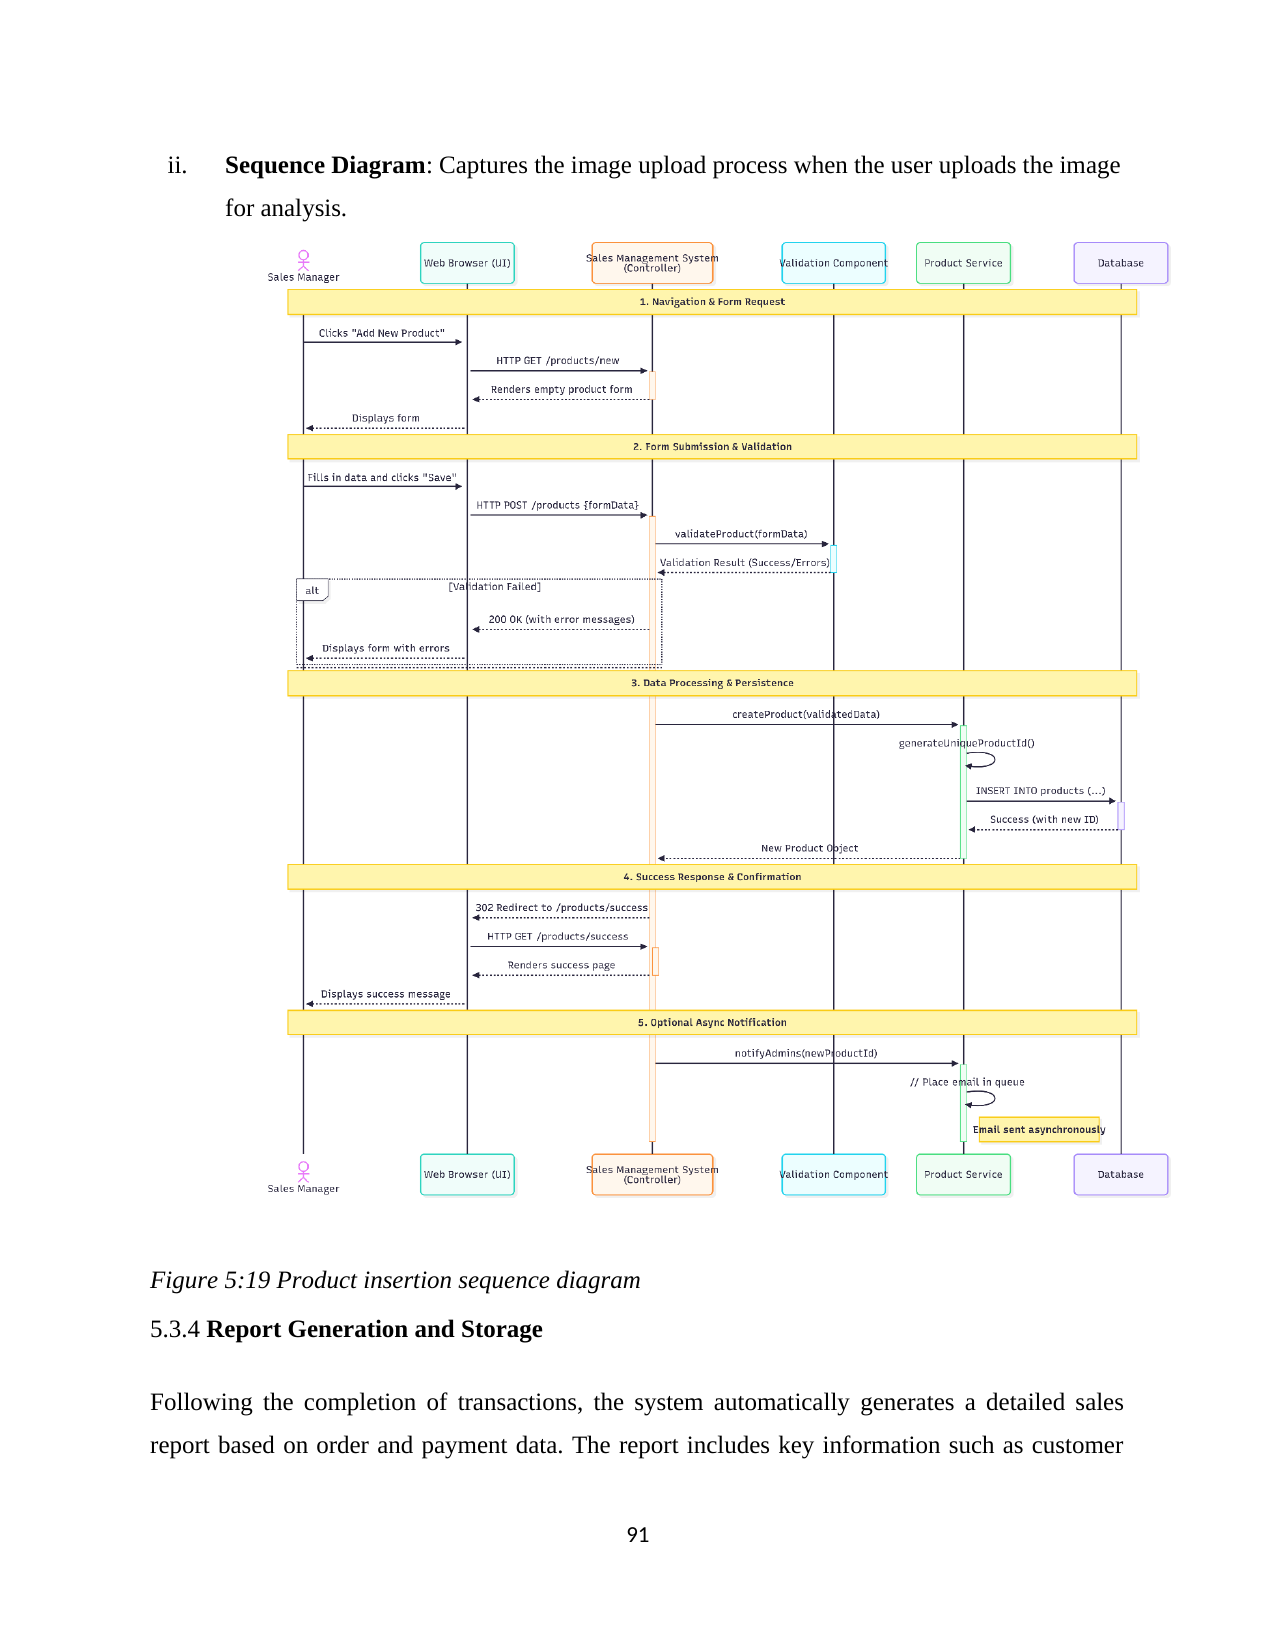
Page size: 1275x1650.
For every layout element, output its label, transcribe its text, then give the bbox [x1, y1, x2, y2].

picture [225, 236, 1200, 1222]
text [150, 1387, 1125, 1458]
list Sequence Diagram: Captures the image upload process when the user uploads the image for analysis. [187, 150, 1125, 222]
subtitle Report Generation and Storage [150, 1314, 1125, 1343]
